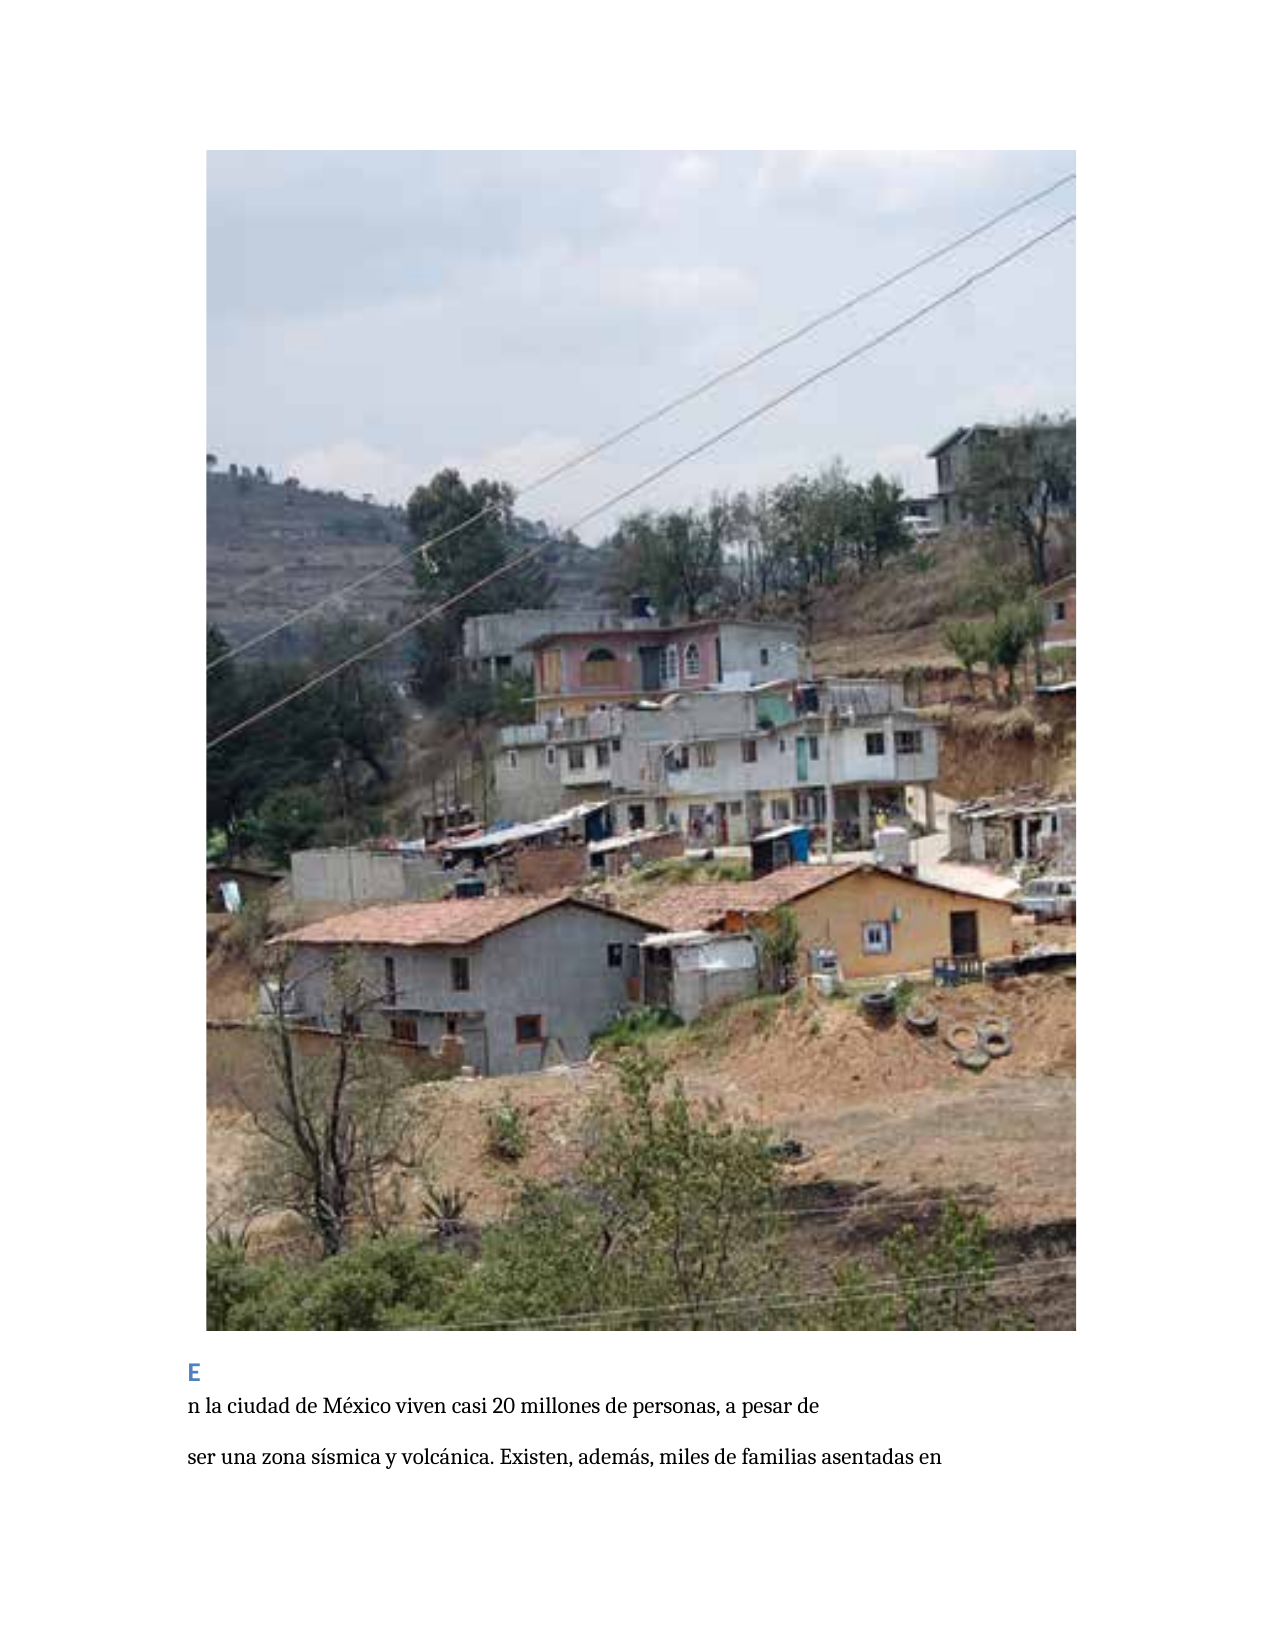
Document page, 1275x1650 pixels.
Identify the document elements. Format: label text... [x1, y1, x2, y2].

text ser una zona sísmica y volcánica. Existen, además, miles de familias asentadas en [187, 1444, 1087, 1471]
text n la ciudad de México viven casi 20 millones de personas, a pesar de [187, 1393, 1087, 1419]
picture [206, 150, 1077, 1331]
subtitle E [187, 1355, 1087, 1388]
